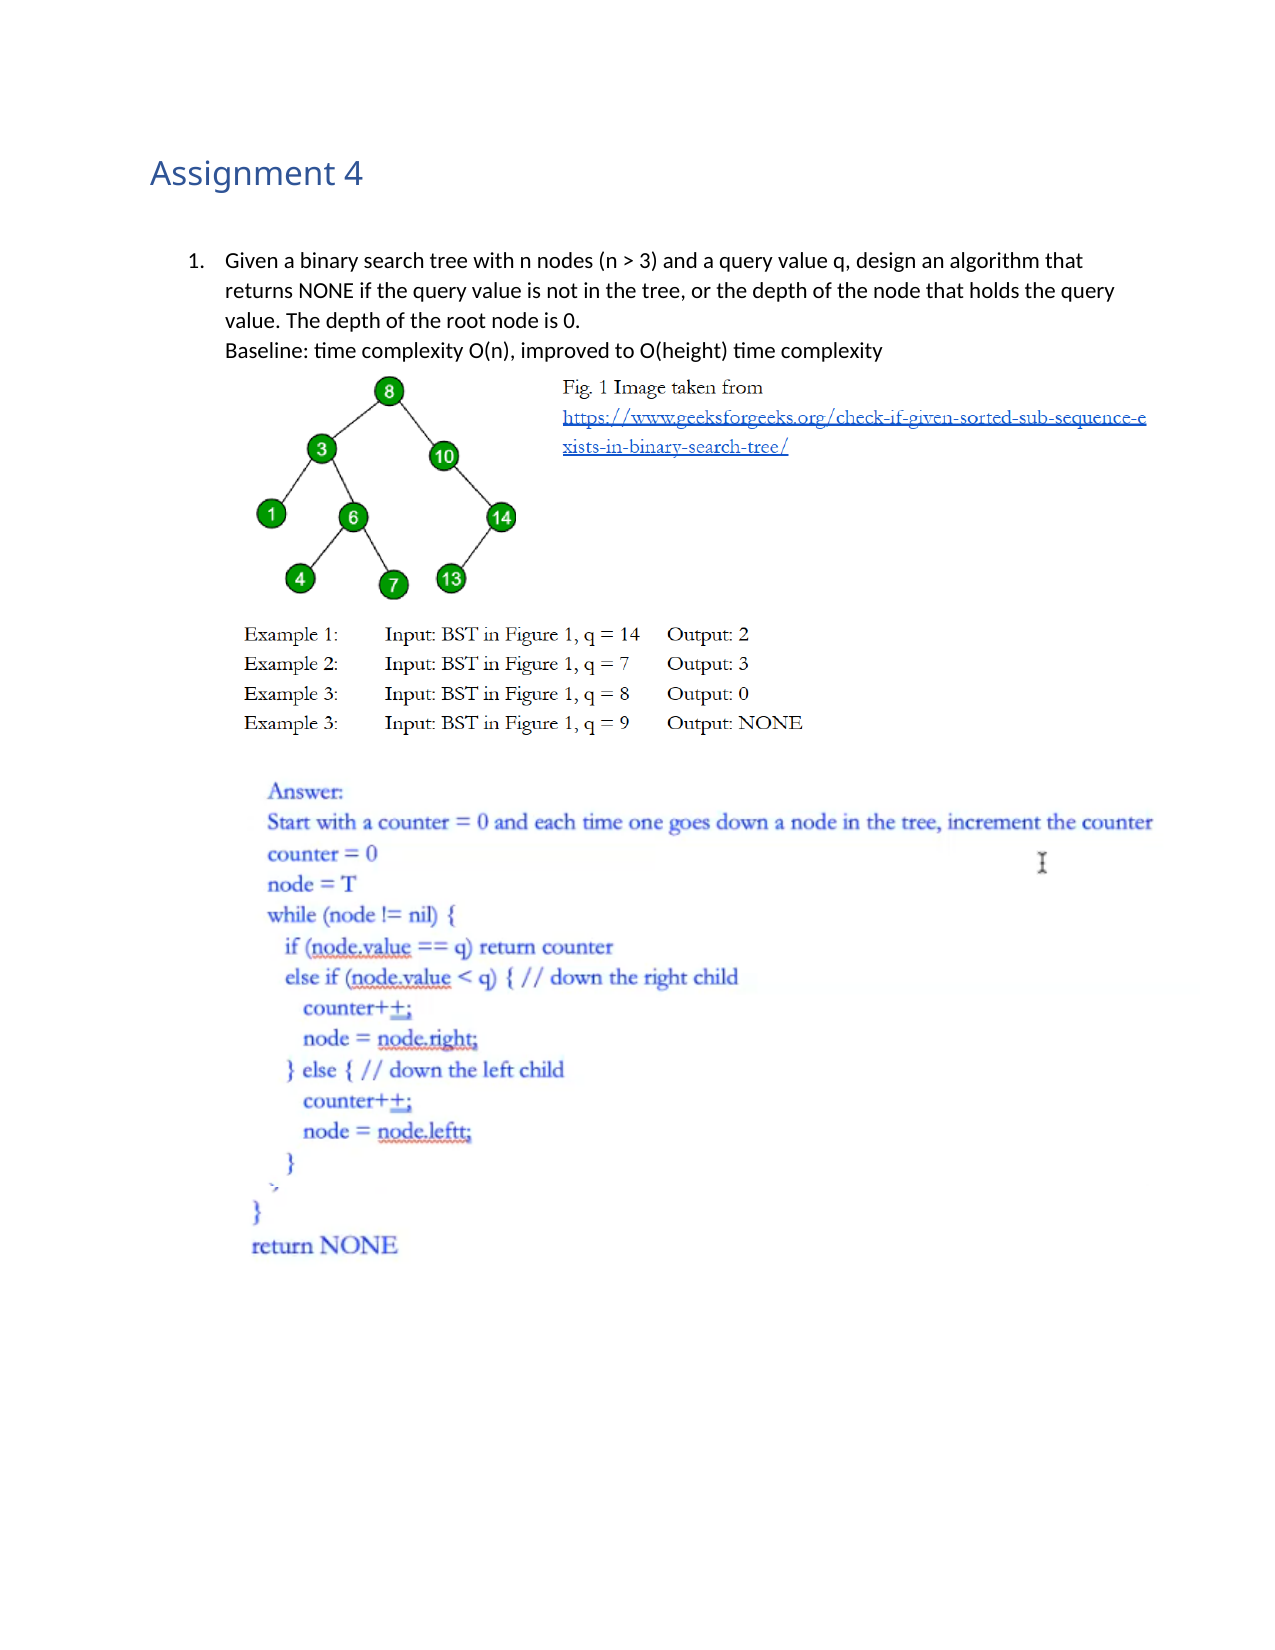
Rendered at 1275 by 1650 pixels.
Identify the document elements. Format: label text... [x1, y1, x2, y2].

picture [225, 1187, 464, 1276]
list Baseline: time complexity O(n), improved to O(height) time complexity [225, 336, 1125, 366]
list Given a binary search tree with n nodes (n > 3) and a query value q, design an algorithm that returns NONE if the query value is not in the tree, or the depth of the node that holds the query value. The depth of the root node is 0. [187, 246, 1125, 334]
picture [225, 758, 1200, 1186]
subtitle Assignment 4 [150, 150, 1125, 195]
picture [225, 366, 1200, 756]
